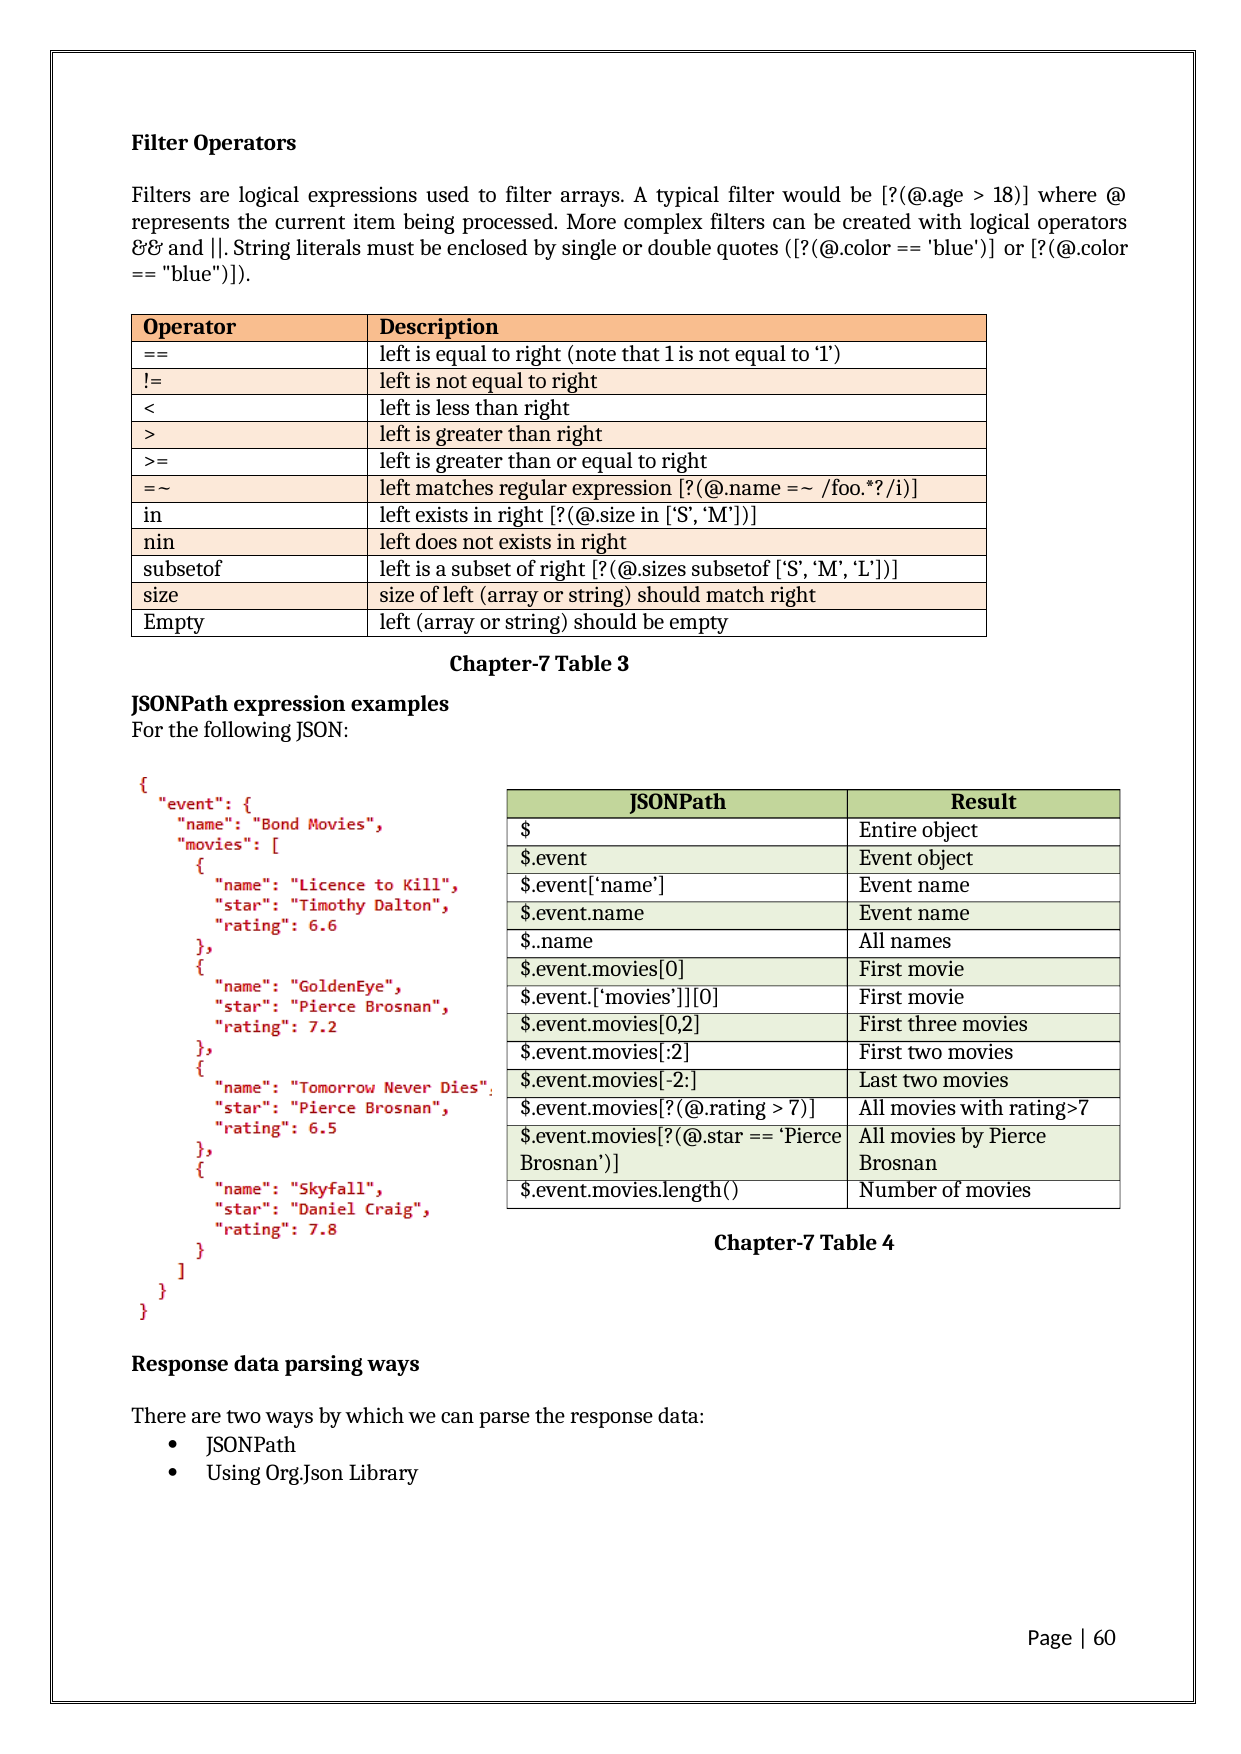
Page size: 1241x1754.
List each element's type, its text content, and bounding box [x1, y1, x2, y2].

table_cell $.event.movies[0,2] [499, 1011, 843, 1039]
subtitle Response data parsing ways [131, 1350, 1193, 1377]
table_cell size of left (array or string) should match right [368, 583, 986, 609]
list JSONPath [169, 1429, 1193, 1458]
table_cell $.event.movies.length() [499, 1177, 843, 1205]
table_cell in [132, 503, 367, 528]
table_cell Number of movies [843, 1177, 1121, 1205]
table_cell size [132, 583, 367, 609]
text Filters are logical expressions used to filter arrays. A typical filter would be [?(@.age > 18)] where @ represents the current item being processed. More complex filters can be created with logical operators && and ||. String literals must be enclosed by single or double quotes ([?(@.color == 'blue')] or [?(@.color == "blue")]). [131, 182, 1128, 287]
table_cell First two movies [843, 1039, 1121, 1067]
table_cell Last two movies [843, 1067, 1121, 1095]
table_cell != [132, 369, 367, 394]
table_cell $.event [499, 844, 843, 872]
table_cell $.event.[‘movies’]][0] [499, 984, 843, 1011]
table_header JSONPath [499, 789, 843, 816]
table_header Operator [132, 315, 367, 341]
table_cell First movie [843, 956, 1121, 983]
subtitle Filter Operators [131, 129, 1193, 156]
table_cell subsetof [132, 556, 367, 582]
table_cell First three movies [843, 1011, 1121, 1039]
table_cell $ [499, 816, 843, 844]
picture [139, 777, 1156, 1320]
table_cell left is not equal to right [368, 369, 986, 394]
table_cell == [132, 342, 367, 368]
table_cell =~ [132, 476, 367, 502]
table_cell All names [843, 928, 1121, 956]
table_cell Event name [843, 872, 1121, 900]
table_cell left is a subset of right [?(@.sizes subsetof [‘S’, ‘M’, ‘L’])] [368, 556, 986, 582]
table_cell left is equal to right (note that 1 is not equal to ‘1’) [368, 342, 986, 368]
table_cell $.event.movies[?(@.star == ‘Pierce Brosnan’)] [499, 1123, 843, 1177]
table_cell $.event.movies[?(@.rating > 7)] [499, 1095, 843, 1123]
table_cell $.event.movies[:2] [499, 1039, 843, 1067]
table_cell $.event.movies[-2:] [499, 1067, 843, 1095]
subtitle Chapter-7 Table 3 JSONPath expression examples [131, 638, 640, 717]
table_cell left matches regular expression [?(@.name =~ /foo.*?/i)] [368, 476, 986, 502]
text There are two ways by which we can parse the response data: [131, 1403, 1193, 1429]
table_cell First movie [843, 984, 1121, 1011]
table_cell $.event[‘name’] [499, 872, 843, 900]
table_cell All movies with rating>7 [843, 1095, 1121, 1123]
table_cell left does not exists in right [368, 529, 986, 555]
table_cell Empty [132, 610, 367, 636]
table_cell left exists in right [?(@.size in [‘S’, ‘M’])] [368, 503, 986, 528]
table_cell Event object [843, 844, 1121, 872]
table_header Result [843, 789, 1121, 816]
table_cell Entire object [843, 816, 1121, 844]
table_cell < [132, 395, 367, 421]
table_cell $.event.name [499, 900, 843, 928]
table_cell left (array or string) should be empty [368, 610, 986, 636]
table_cell left is greater than or equal to right [368, 449, 986, 475]
table_cell left is greater than right [368, 422, 986, 448]
table_cell $..name [499, 928, 843, 956]
table_cell > [132, 422, 367, 448]
table_cell >= [132, 449, 367, 475]
table_cell $.event.movies[0] [499, 956, 843, 983]
table_cell nin [132, 529, 367, 555]
table_cell left is less than right [368, 395, 986, 421]
list Using Org.Json Library [169, 1458, 1193, 1486]
table_cell Event name [843, 900, 1121, 928]
text For the following JSON: [131, 717, 1193, 743]
table_cell All movies by Pierce Brosnan [843, 1123, 1121, 1177]
table_header Description [368, 315, 986, 341]
